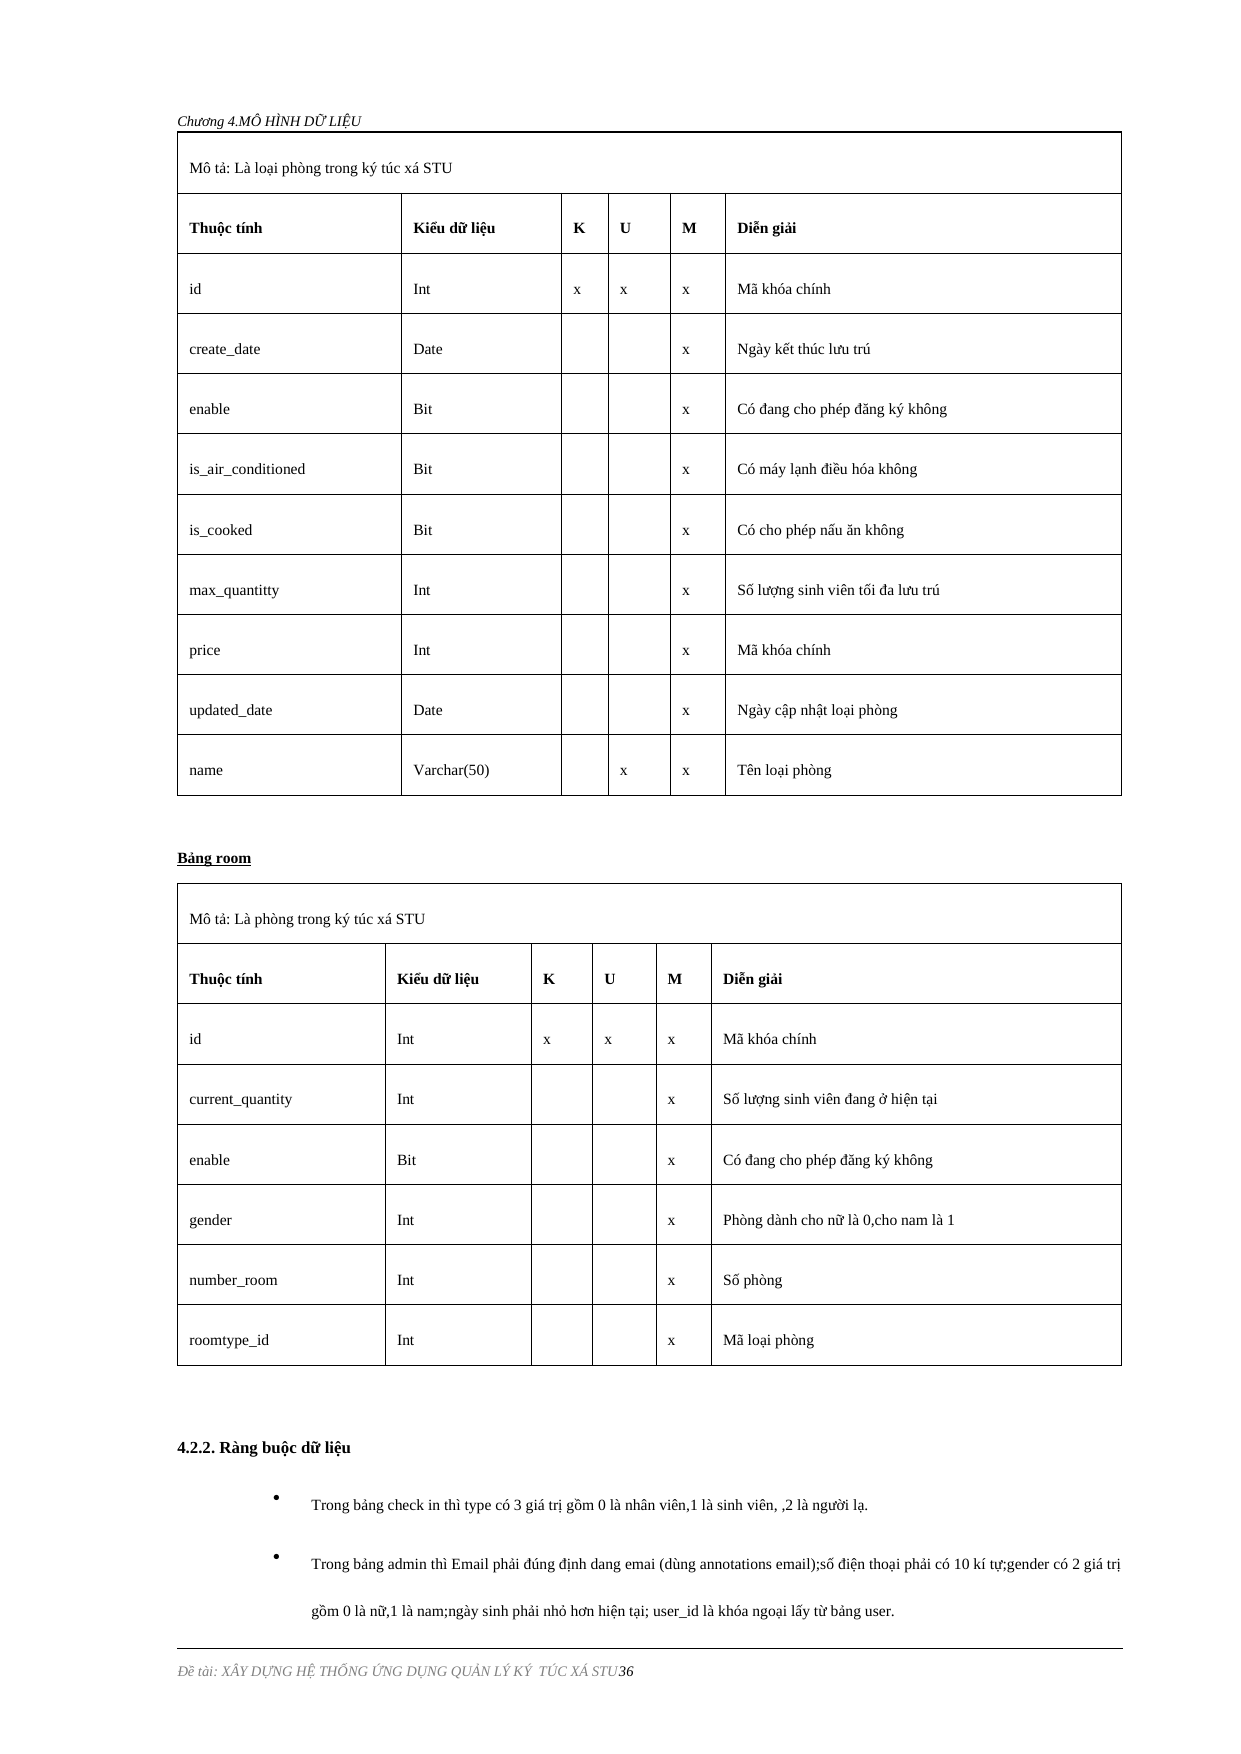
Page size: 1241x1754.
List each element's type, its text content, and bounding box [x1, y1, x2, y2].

table_cell Số lượng sinh viên đang ở hiện tại [712, 1065, 1121, 1124]
table_cell x [593, 1004, 656, 1063]
table_cell [562, 495, 608, 554]
table_cell Thuộc tính [178, 194, 401, 253]
table_cell Ngày kết thúc lưu trú [726, 314, 1121, 373]
table_cell Mã khóa chính [726, 615, 1121, 674]
table_cell K [562, 194, 608, 253]
table_cell [562, 434, 608, 493]
table_cell x [562, 254, 608, 313]
table_cell Số lượng sinh viên tối đa lưu trú [726, 555, 1121, 614]
table_cell id [178, 254, 401, 313]
table_cell Tên loại phòng [726, 735, 1121, 794]
table_cell [562, 735, 608, 794]
table_cell [562, 374, 608, 433]
table_cell x [657, 1245, 711, 1304]
table_cell [562, 314, 608, 373]
table_cell Có đang cho phép đăng ký không [712, 1125, 1121, 1184]
table_cell enable [178, 1125, 385, 1184]
table_cell x [657, 1065, 711, 1124]
table_cell Diễn giải [712, 944, 1121, 1003]
table_cell gender [178, 1185, 385, 1244]
table_cell Mã khóa chính [726, 254, 1121, 313]
table_cell x [671, 675, 725, 734]
table_cell x [657, 1125, 711, 1184]
table_cell [609, 615, 670, 674]
table_cell Int [386, 1305, 531, 1364]
table_cell Bit [402, 495, 561, 554]
table_cell x [671, 615, 725, 674]
table_cell max_quantitty [178, 555, 401, 614]
table_cell x [671, 495, 725, 554]
table_cell Int [402, 615, 561, 674]
table_cell [532, 1185, 592, 1244]
table_cell enable [178, 374, 401, 433]
table_cell Thuộc tính [178, 944, 385, 1003]
table_cell [609, 434, 670, 493]
table_cell Int [386, 1185, 531, 1244]
table_cell [532, 1305, 592, 1364]
table_cell [532, 1065, 592, 1124]
table_cell Bit [386, 1125, 531, 1184]
table_cell [532, 1245, 592, 1304]
table_cell Bit [402, 434, 561, 493]
table_cell [609, 495, 670, 554]
table_cell Int [386, 1065, 531, 1124]
table_cell [609, 314, 670, 373]
table_cell x [671, 374, 725, 433]
list Trong bảng admin thì Email phải đúng định dang emai (dùng annotations email);số điện thoại phải có 10 kí tự;gender có 2 giá trị gồm 0 là nữ,1 là nam;ngày sinh phải nhỏ hơn hiện tại; user_id là khóa ngoại lấy từ bảng user. [274, 1542, 1122, 1619]
table_cell x [671, 434, 725, 493]
table_header Mô tả: Là loại phòng trong ký túc xá STU [178, 133, 1121, 192]
table_cell Bit [402, 374, 561, 433]
table_cell x [657, 1185, 711, 1244]
table_cell [609, 675, 670, 734]
table_cell is_air_conditioned [178, 434, 401, 493]
table_cell x [609, 254, 670, 313]
table_cell Varchar(50) [402, 735, 561, 794]
table_cell [609, 374, 670, 433]
table_cell Mã khóa chính [712, 1004, 1121, 1063]
table_cell M [671, 194, 725, 253]
table_cell K [532, 944, 592, 1003]
table_cell Date [402, 314, 561, 373]
table_cell x [532, 1004, 592, 1063]
table_cell Int [402, 555, 561, 614]
table_cell [532, 1125, 592, 1184]
table_cell name [178, 735, 401, 794]
table_cell Phòng dành cho nữ là 0,cho nam là 1 [712, 1185, 1121, 1244]
table_cell [593, 1245, 656, 1304]
table_cell roomtype_id [178, 1305, 385, 1364]
table_cell Int [402, 254, 561, 313]
table_cell x [671, 735, 725, 794]
table_cell Int [386, 1004, 531, 1063]
table_cell x [657, 1305, 711, 1364]
table_cell x [657, 1004, 711, 1063]
table_cell current_quantity [178, 1065, 385, 1124]
table_cell Diễn giải [726, 194, 1121, 253]
table_cell [562, 615, 608, 674]
table_cell U [593, 944, 656, 1003]
table_cell [562, 675, 608, 734]
table_cell Có đang cho phép đăng ký không [726, 374, 1121, 433]
table_cell Date [402, 675, 561, 734]
table_cell [593, 1065, 656, 1124]
text Bảng room [177, 836, 1122, 867]
table_cell id [178, 1004, 385, 1063]
table_cell x [671, 314, 725, 373]
table_cell Số phòng [712, 1245, 1121, 1304]
table_cell Kiểu dữ liệu [402, 194, 561, 253]
table_cell M [657, 944, 711, 1003]
table_cell [593, 1305, 656, 1364]
table_cell Int [386, 1245, 531, 1304]
table_cell x [609, 735, 670, 794]
table_cell is_cooked [178, 495, 401, 554]
table_cell price [178, 615, 401, 674]
table_header Mô tả: Là phòng trong ký túc xá STU [178, 884, 1121, 943]
table_cell U [609, 194, 670, 253]
table_cell Có cho phép nấu ăn không [726, 495, 1121, 554]
table_cell x [671, 254, 725, 313]
table_cell [593, 1185, 656, 1244]
table_cell number_room [178, 1245, 385, 1304]
table_cell [593, 1125, 656, 1184]
table_cell Có máy lạnh điều hóa không [726, 434, 1121, 493]
table_cell Ngày cập nhật loại phòng [726, 675, 1121, 734]
list Trong bảng check in thì type có 3 giá trị gồm 0 là nhân viên,1 là sinh viên, ,2 là người lạ. [274, 1482, 1122, 1513]
table_cell Kiểu dữ liệu [386, 944, 531, 1003]
table_cell updated_date [178, 675, 401, 734]
subtitle 4.2.2. Ràng buộc dữ liệu [177, 1416, 1122, 1457]
table_cell Mã loại phòng [712, 1305, 1121, 1364]
table_cell [609, 555, 670, 614]
table_cell create_date [178, 314, 401, 373]
table_cell [562, 555, 608, 614]
table_cell x [671, 555, 725, 614]
